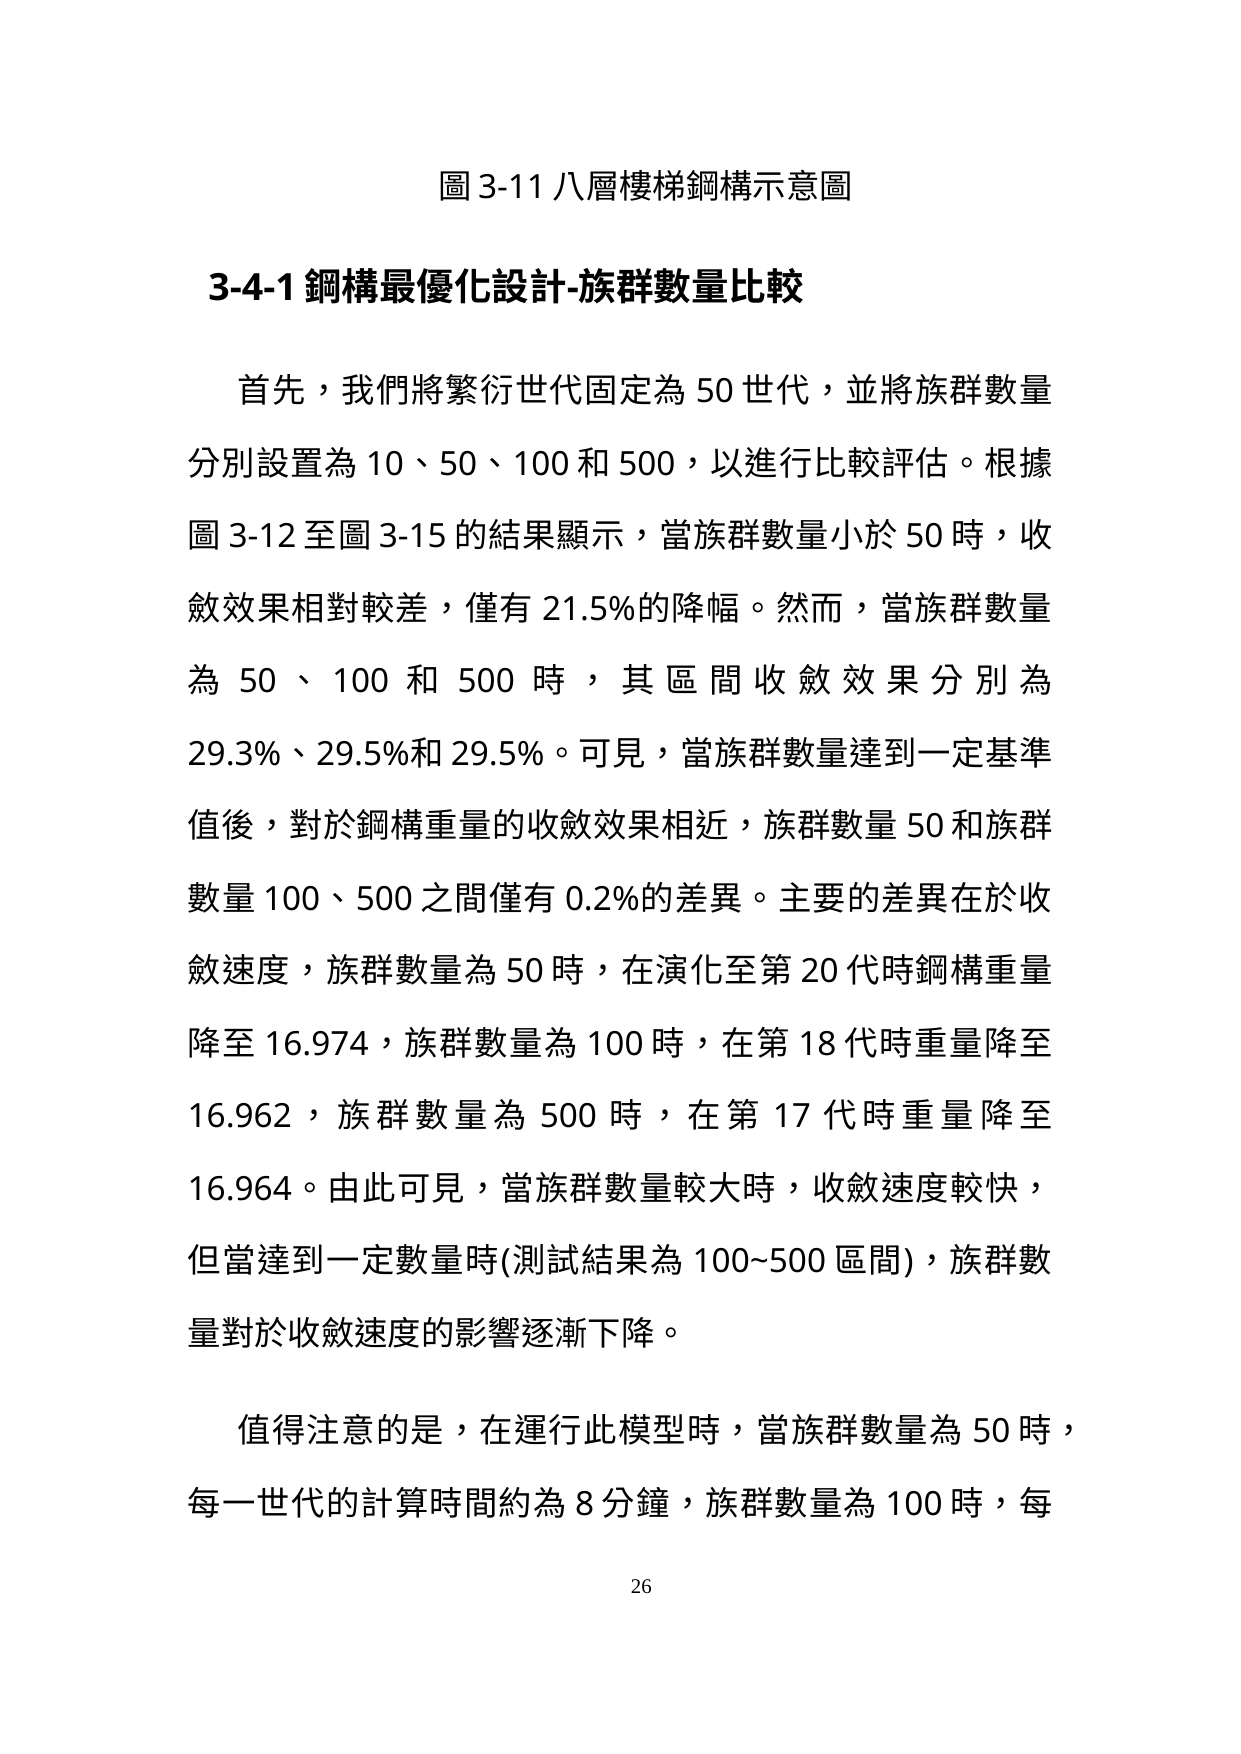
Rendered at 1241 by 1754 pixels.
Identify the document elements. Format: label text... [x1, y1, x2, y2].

text 首先，我們將繁衍世代固定為50世代，並將族群數量分別設置為10、50、100和500，以進行比較評估。根據圖3-12至圖3-15的結果顯示，當族群數量小於50時，收斂效果相對較差，僅有21.5%的降幅。然而，當族群數量為50、100和500時，其區間收斂效果分別為29.3%、29.5%和29.5%。可見，當族群數量達到一定基準值後，對於鋼構重量的收斂效果相近，族群數量50和族群數量100、500之間僅有0.2%的差異。主要的差異在於收斂速度，族群數量為50時，在演化至第20代時鋼構重量降至16.974，族群數量為100時，在第18代時重量降至16.962，族群數量為500時，在第17代時重量降至16.964。由此可見，當族群數量較大時，收斂速度較快，但當達到一定數量時(測試結果為100~500區間)，族群數量對於收斂速度的影響逐漸下降。 [187, 364, 1053, 1355]
text 3-4-1鋼構最優化設計-族群數量比較 [208, 257, 1053, 312]
text 圖3-11八層樓梯鋼構示意圖 [187, 160, 1053, 208]
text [187, 1404, 1053, 1525]
